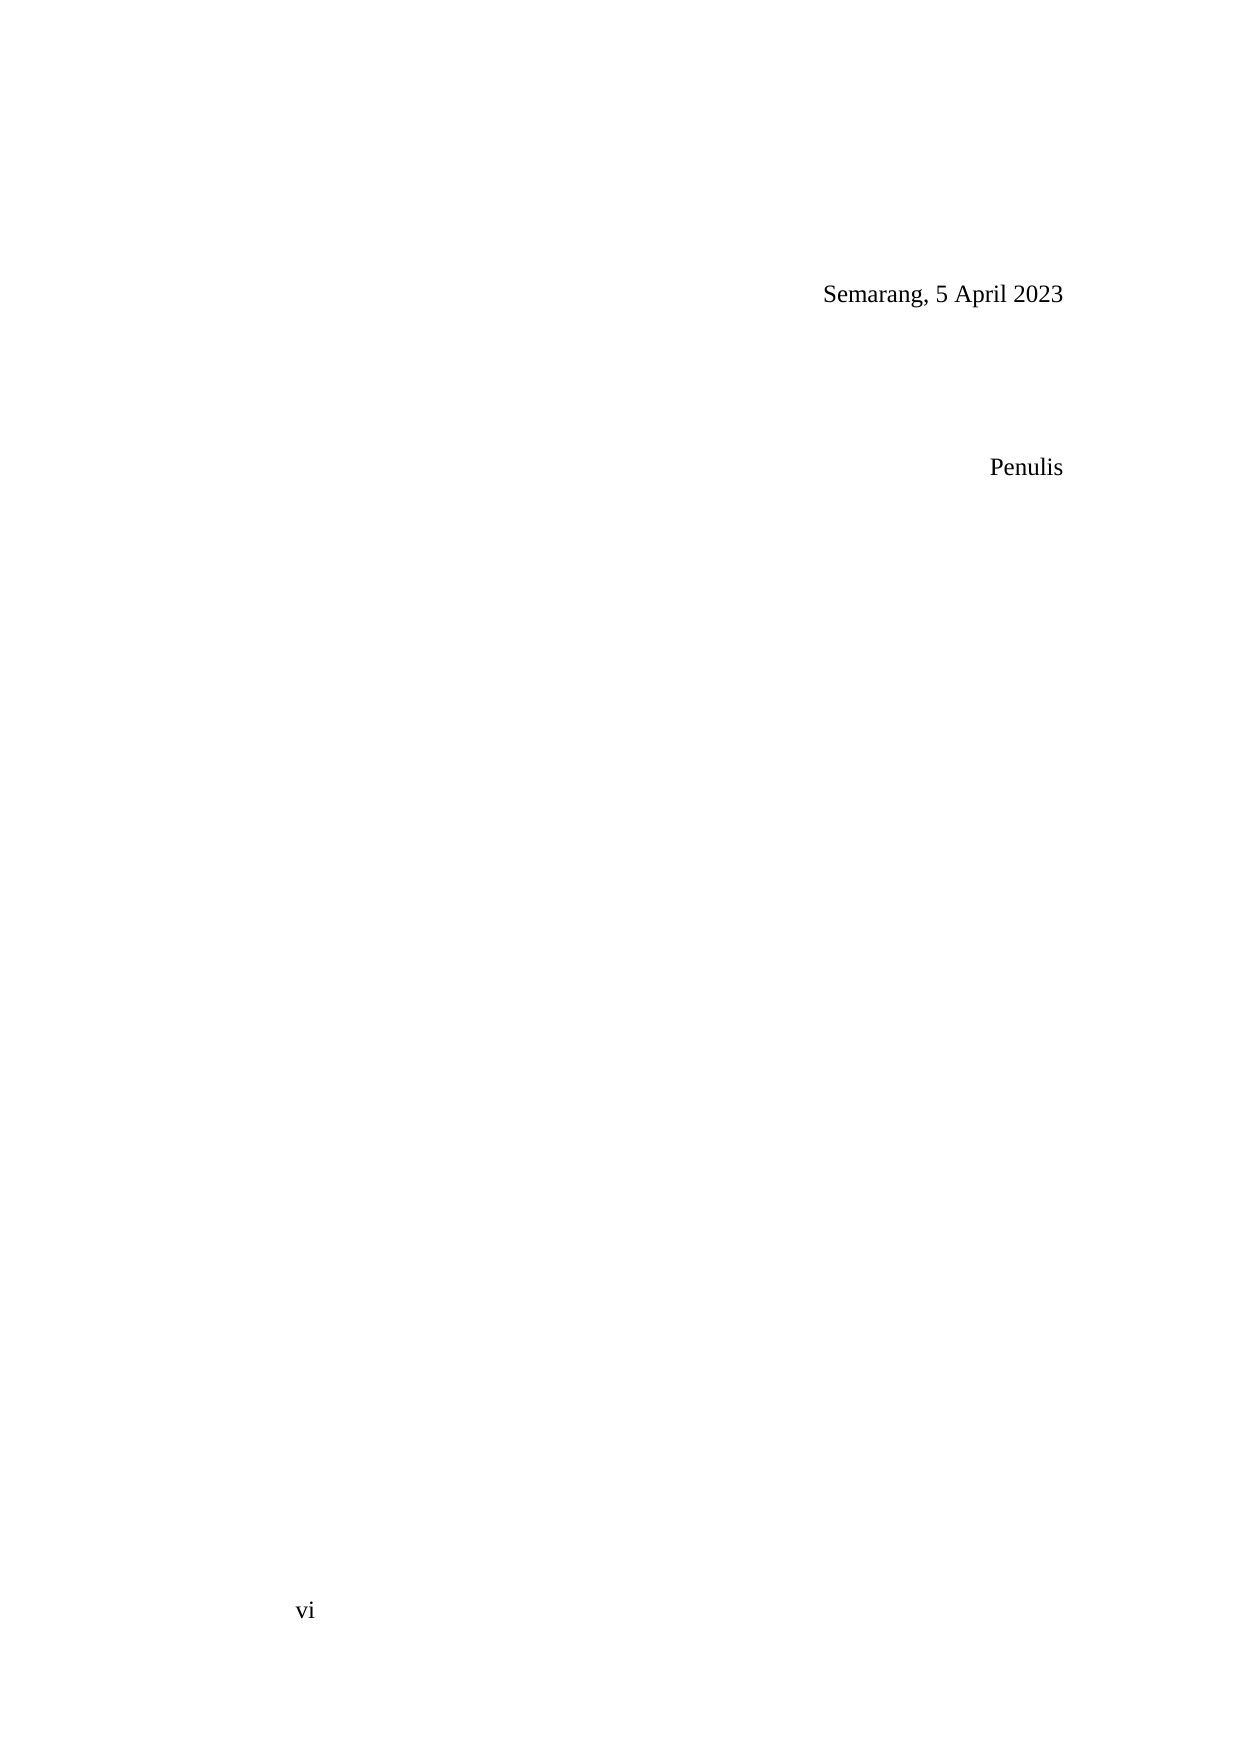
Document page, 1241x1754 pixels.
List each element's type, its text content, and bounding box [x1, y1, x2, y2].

text Semarang, 5 April 2023 [761, 279, 1063, 308]
text Penulis [761, 452, 1063, 481]
